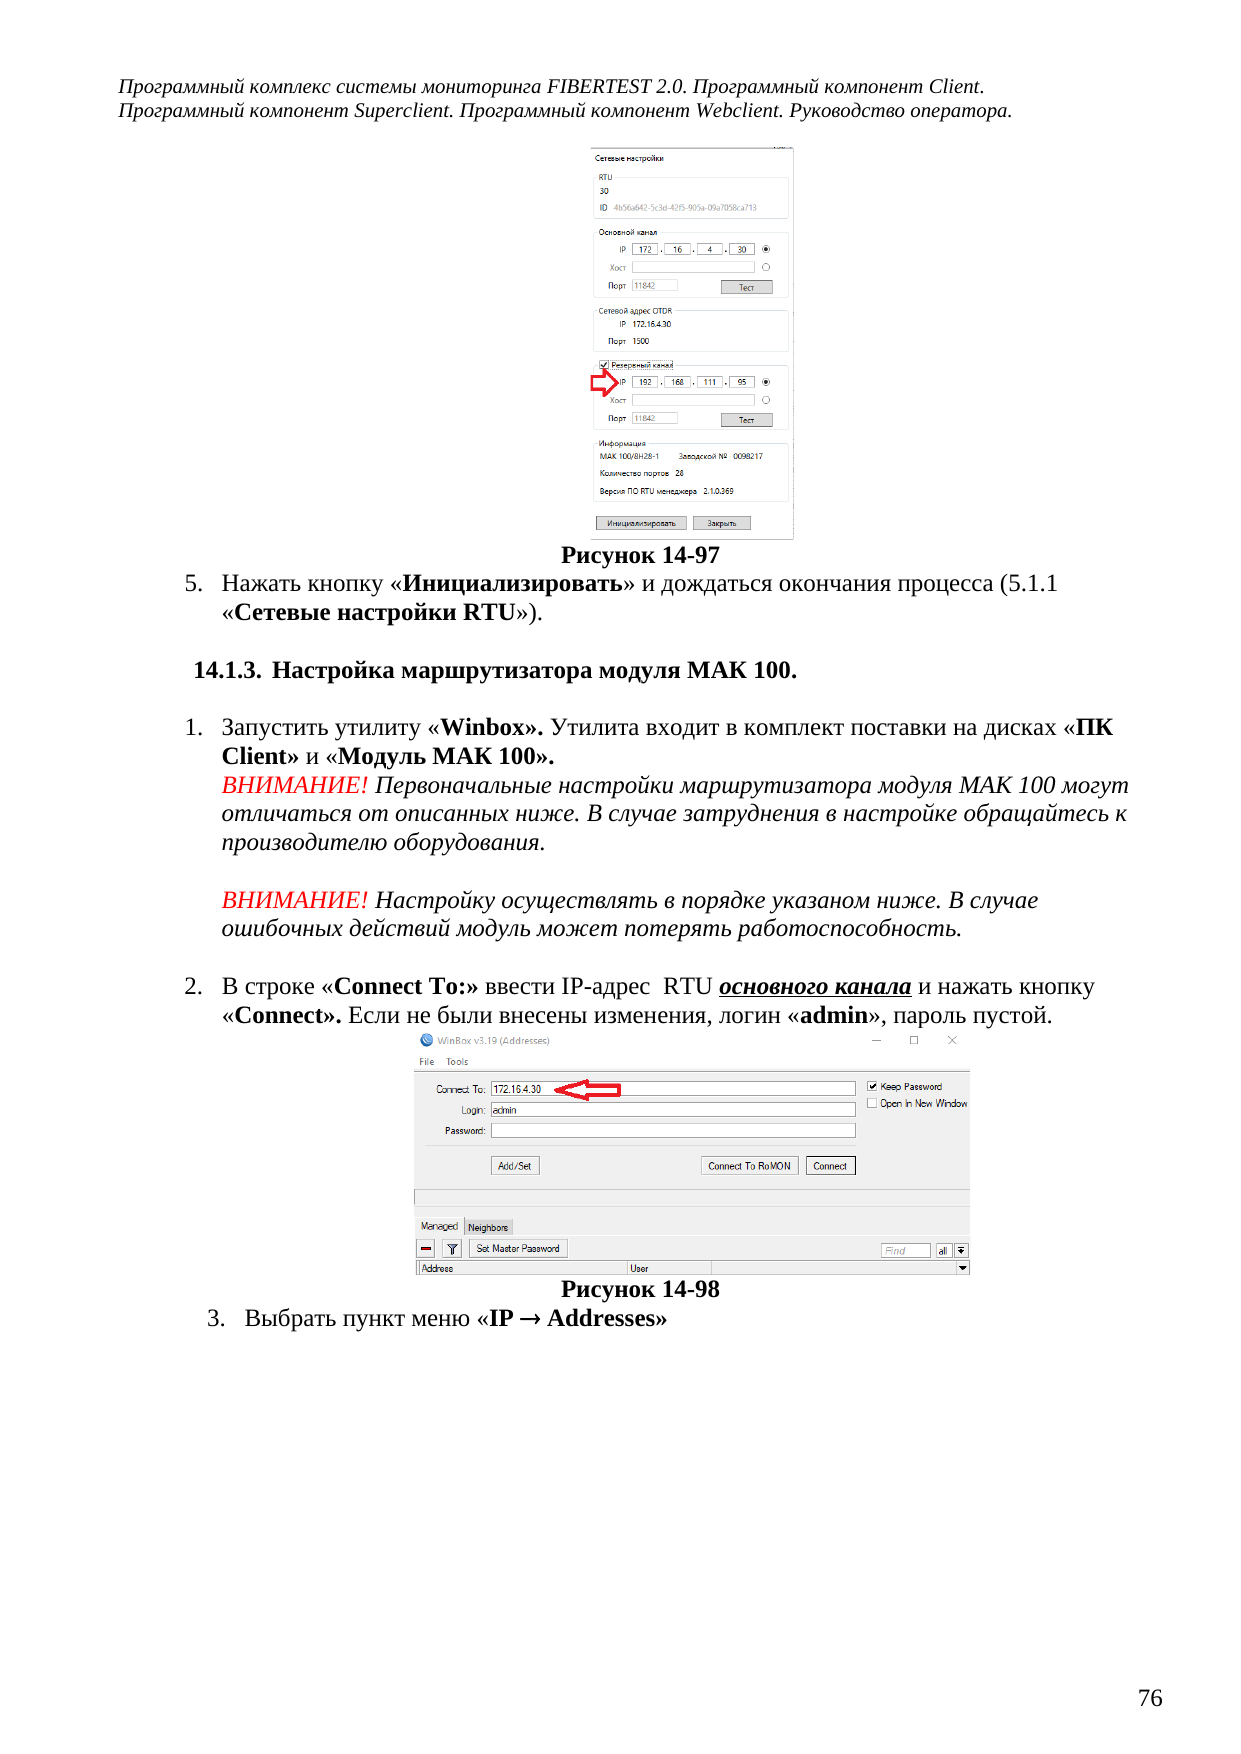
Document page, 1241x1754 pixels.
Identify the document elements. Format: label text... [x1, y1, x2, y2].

picture [590, 147, 794, 540]
list Выбрать пункт меню «IP Addresses» [207, 1303, 1162, 1332]
list Настройка маршрутизатора модуля МАК 100. [193, 655, 1162, 683]
list ВНИМАНИЕ! Первоначальные настройки маршрутизатора модуля МАК 100 могут отличаться от описанных ниже. В случае затруднения в настройке обращайтесь к производителю оборудования. [221, 770, 1162, 856]
picture [413, 1028, 971, 1275]
list Нажать кнопку «Инициализировать» и дождаться окончания процесса (5.1.1 «Сетевые настройки RTU»). [184, 568, 1162, 626]
list Запустить утилиту «Winbox». Утилита входит в комплект поставки на дисках «ПК Client» и «Модуль МАК 100». [184, 712, 1162, 770]
list ВНИМАНИЕ! Настройку осуществлять в порядке указаном ниже. В случае ошибочных действий модуль может потерять работоспособность. [221, 885, 1162, 942]
list В строке «Connect To:» ввести IP-адрес RTU основного канала и нажать кнопку «Connect». Если не были внесены изменения, логин «admin», пароль пустой. [184, 971, 1162, 1028]
